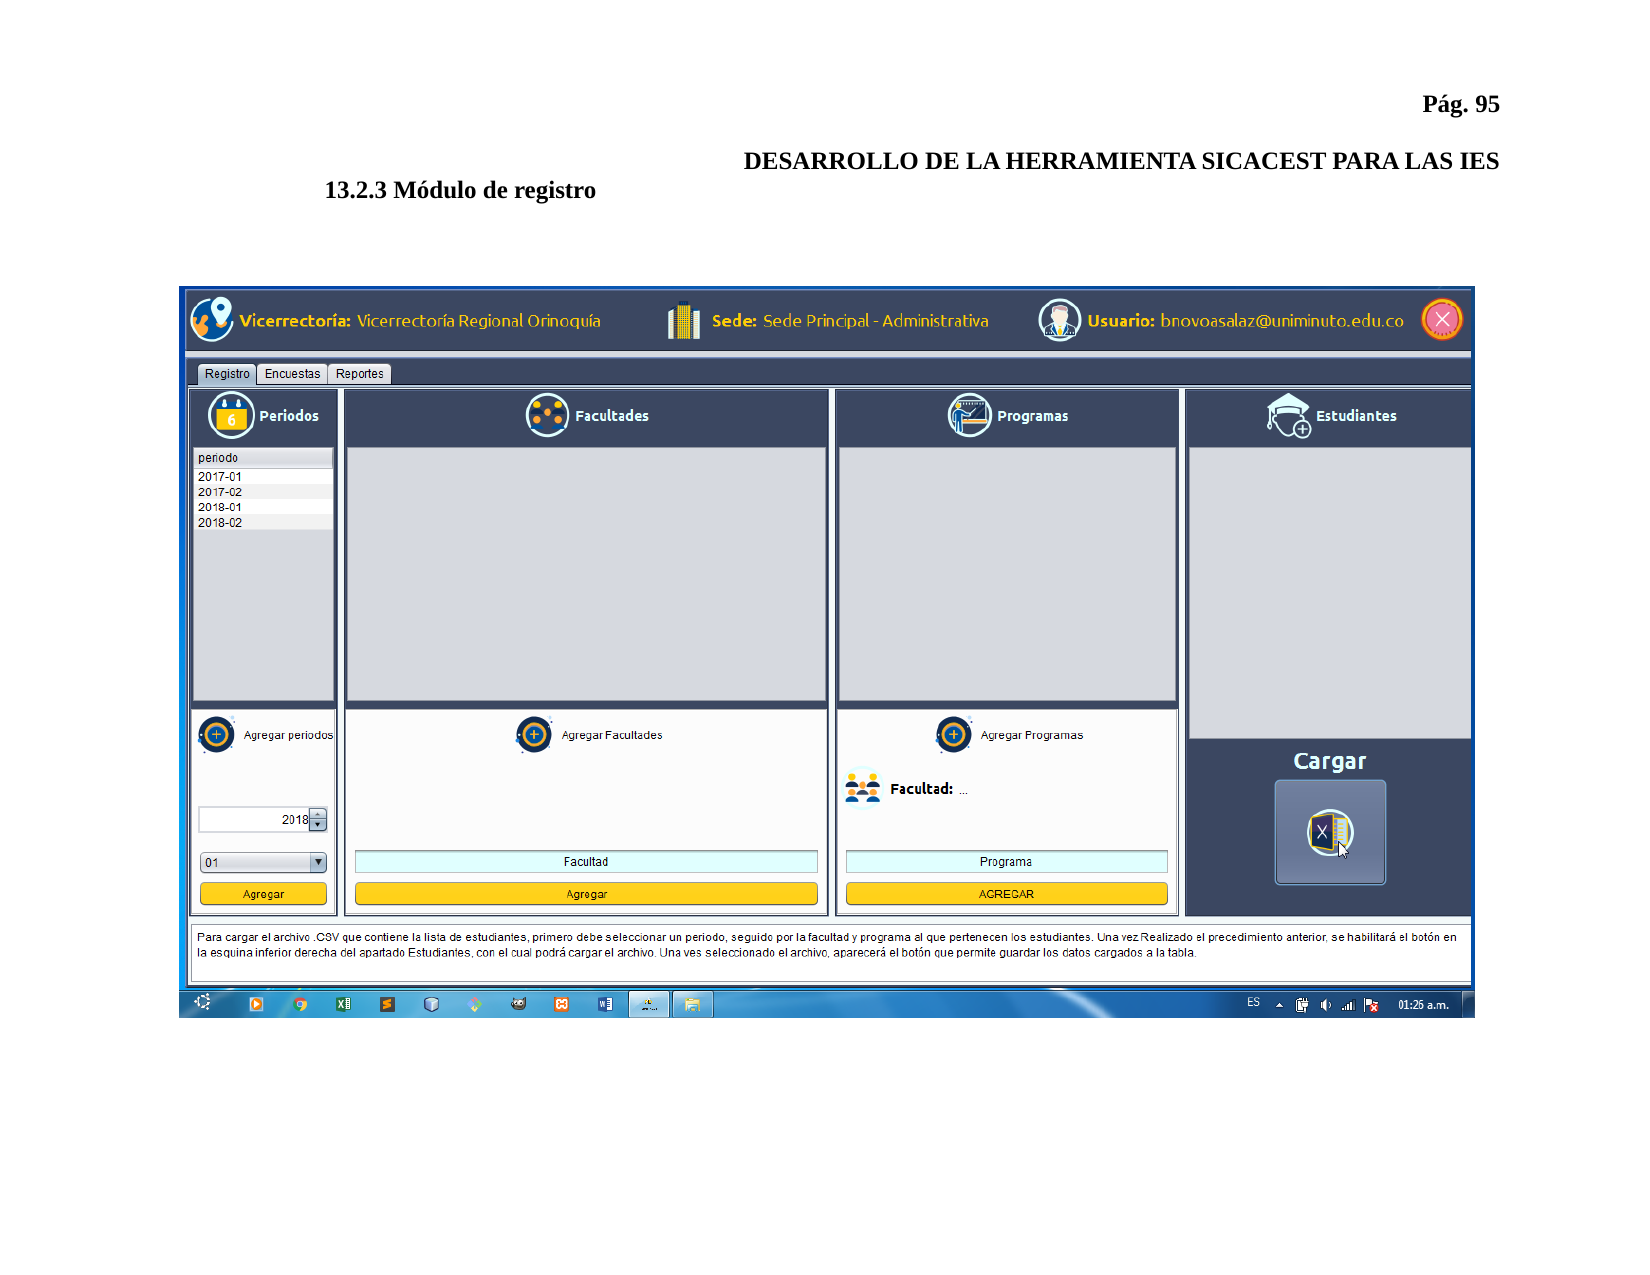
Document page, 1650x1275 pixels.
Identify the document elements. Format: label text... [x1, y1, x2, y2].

subtitle 13.2.3 Módulo de registro [295, 175, 1500, 204]
picture [179, 286, 1475, 1018]
